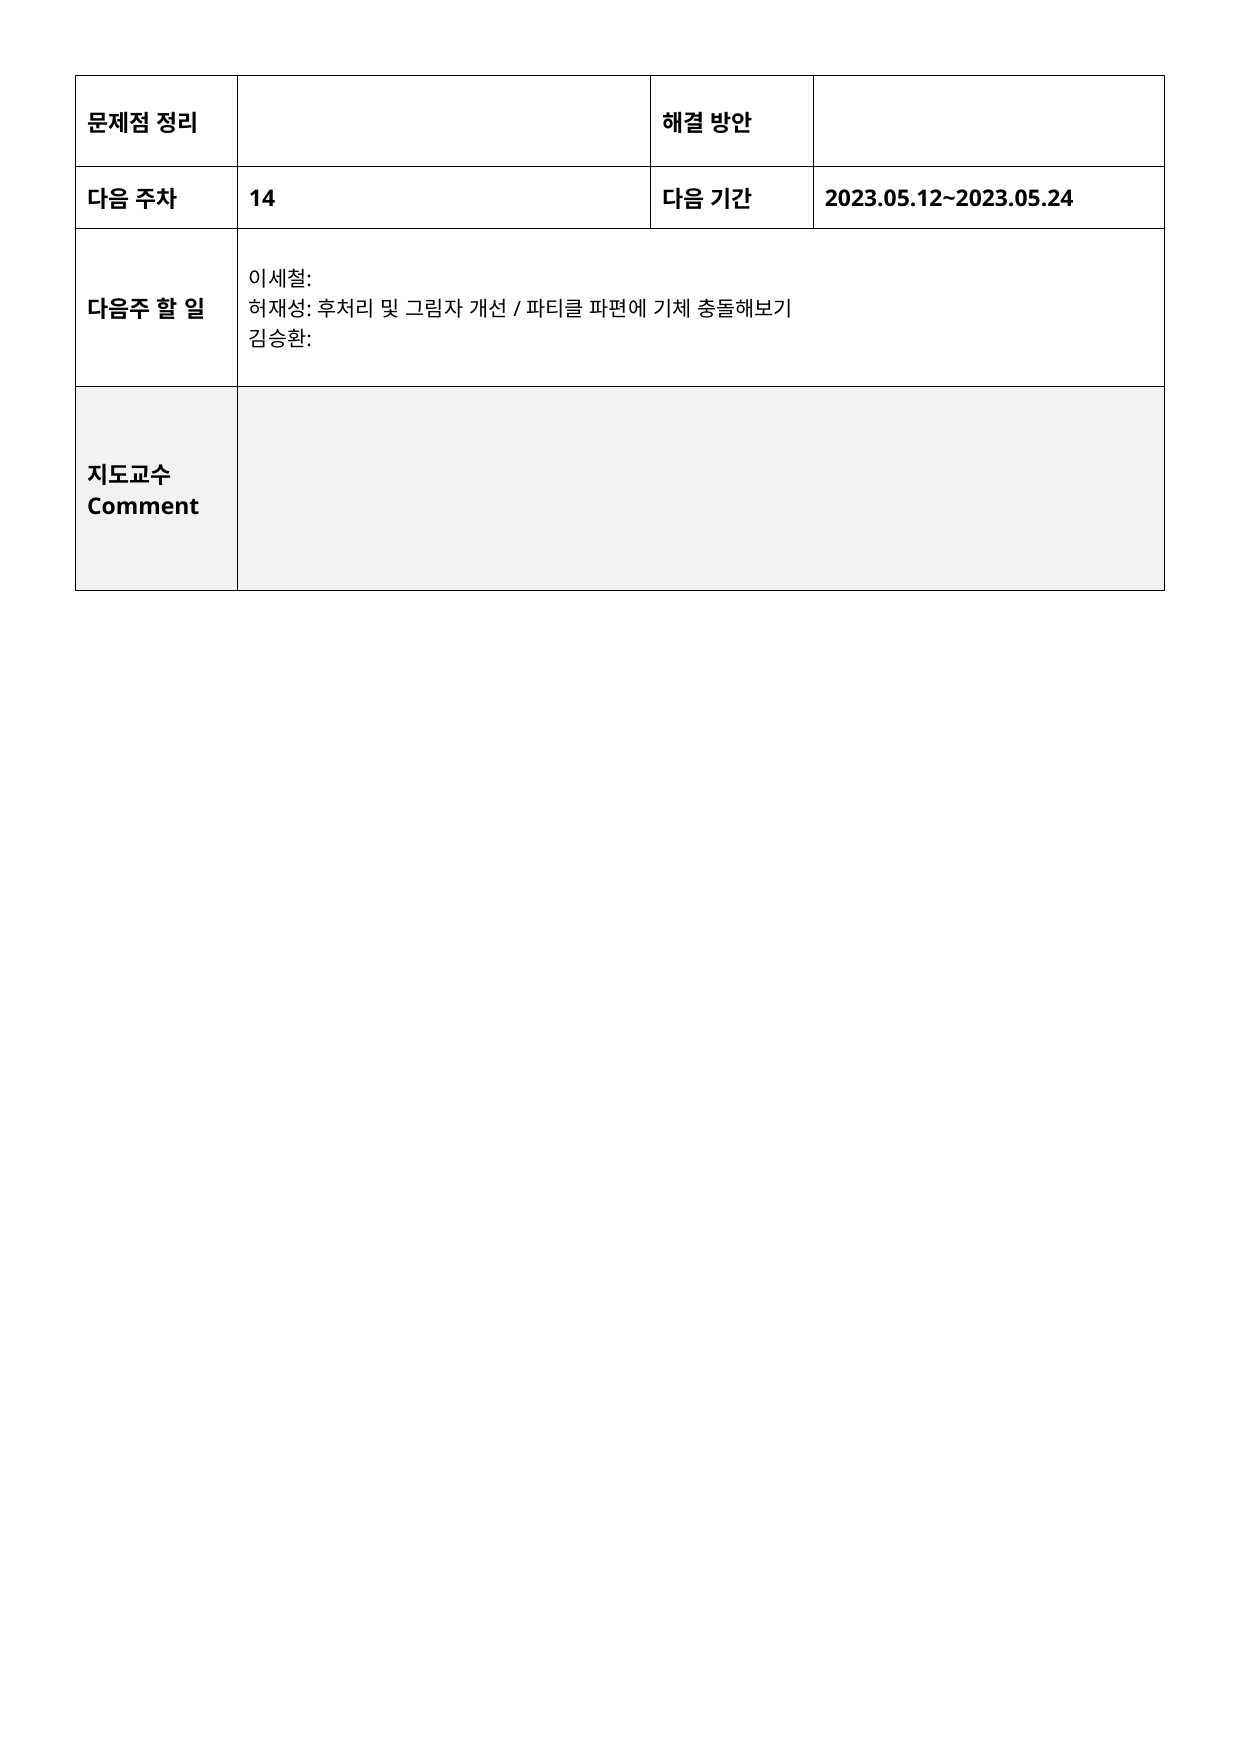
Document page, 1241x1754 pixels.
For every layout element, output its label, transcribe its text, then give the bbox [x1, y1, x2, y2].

table_header [238, 76, 650, 166]
table_cell 14 [238, 167, 650, 228]
table_header 해결 방안 [651, 76, 813, 166]
table_header [814, 76, 1164, 166]
table_cell 다음 기간 [651, 167, 813, 228]
table_cell 2023.05.12~2023.05.24 [814, 167, 1164, 228]
table_cell 다음 주차 [76, 167, 237, 228]
table_cell 지도교수 Comment [76, 387, 237, 590]
table_header 문제점 정리 [76, 76, 237, 166]
table_cell [238, 387, 1164, 590]
table_cell 다음주 할 일 [76, 229, 237, 386]
table_cell 이세철: 허재성: 후처리 및 그림자 개선 / 파티클 파편에 기체 충돌해보기 김승환: [238, 229, 1164, 386]
